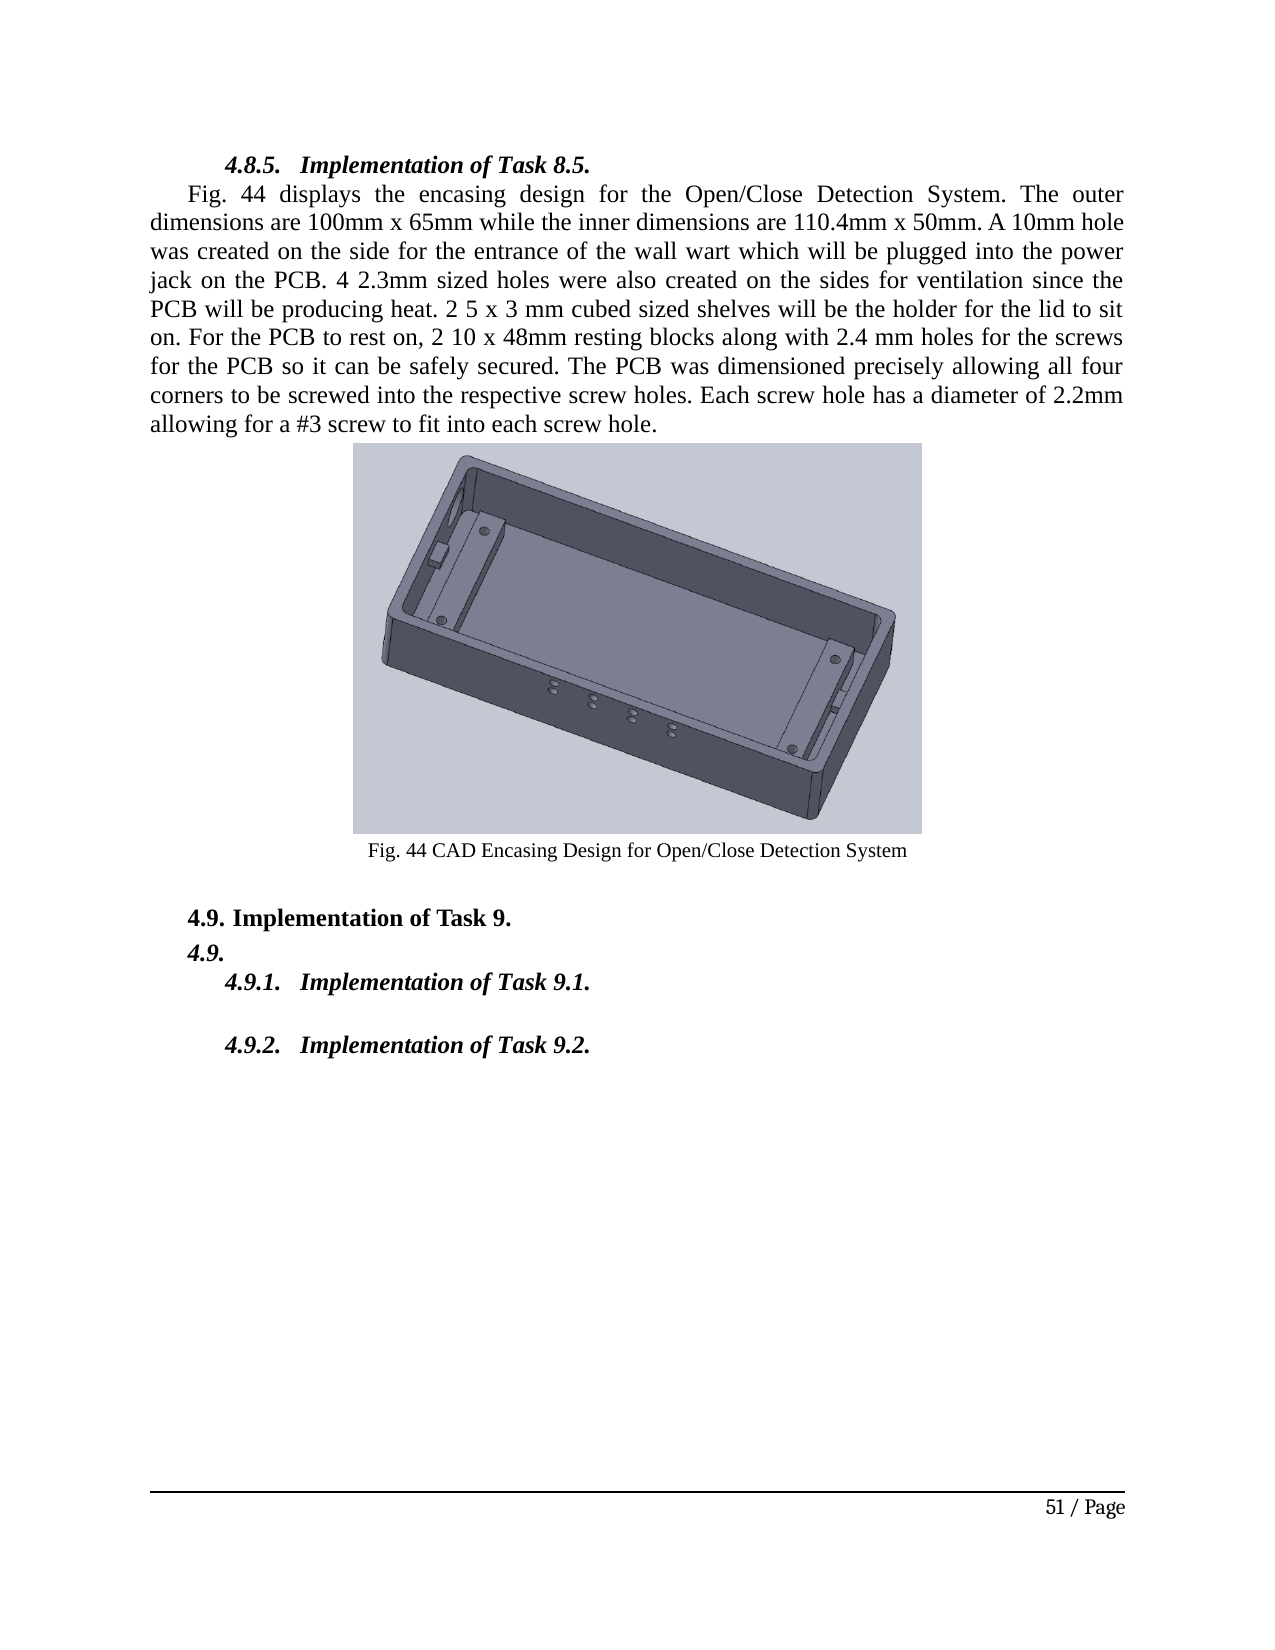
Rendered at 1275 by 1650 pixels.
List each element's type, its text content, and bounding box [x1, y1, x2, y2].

subtitle Implementation of Task 9.1. [225, 967, 1125, 996]
subtitle Implementation of Task 9.2. [225, 1031, 1125, 1059]
subtitle Implementation of Task 9. [187, 903, 1125, 932]
picture [353, 443, 922, 834]
text Fig. 44 CAD Encasing Design for Open/Close Detection System [150, 838, 1125, 862]
subtitle Implementation of Task 8.5. [225, 150, 1125, 179]
text Fig. 44 displays the encasing design for the Open/Close Detection System. The outer dimensions are 100mm x 65mm while the inner dimensions are 110.4mm x 50mm. A 10mm hole was created on the side for the entrance of the wall wart which will be plugged into the power jack on the PCB. 4 2.3mm sized holes were also created on the sides for ventilation since the PCB will be producing heat. 2 5 x 3 mm cubed sized shelves will be the holder for the lid to sit on. For the PCB to rest on, 2 10 x 48mm resting blocks along with 2.4 mm holes for the screws for the PCB so it can be safely secured. The PCB was dimensioned precisely allowing all four corners to be screwed into the respective screw holes. Each screw hole has a diameter of 2.2mm allowing for a #3 screw to fit into each screw hole. [150, 179, 1125, 437]
